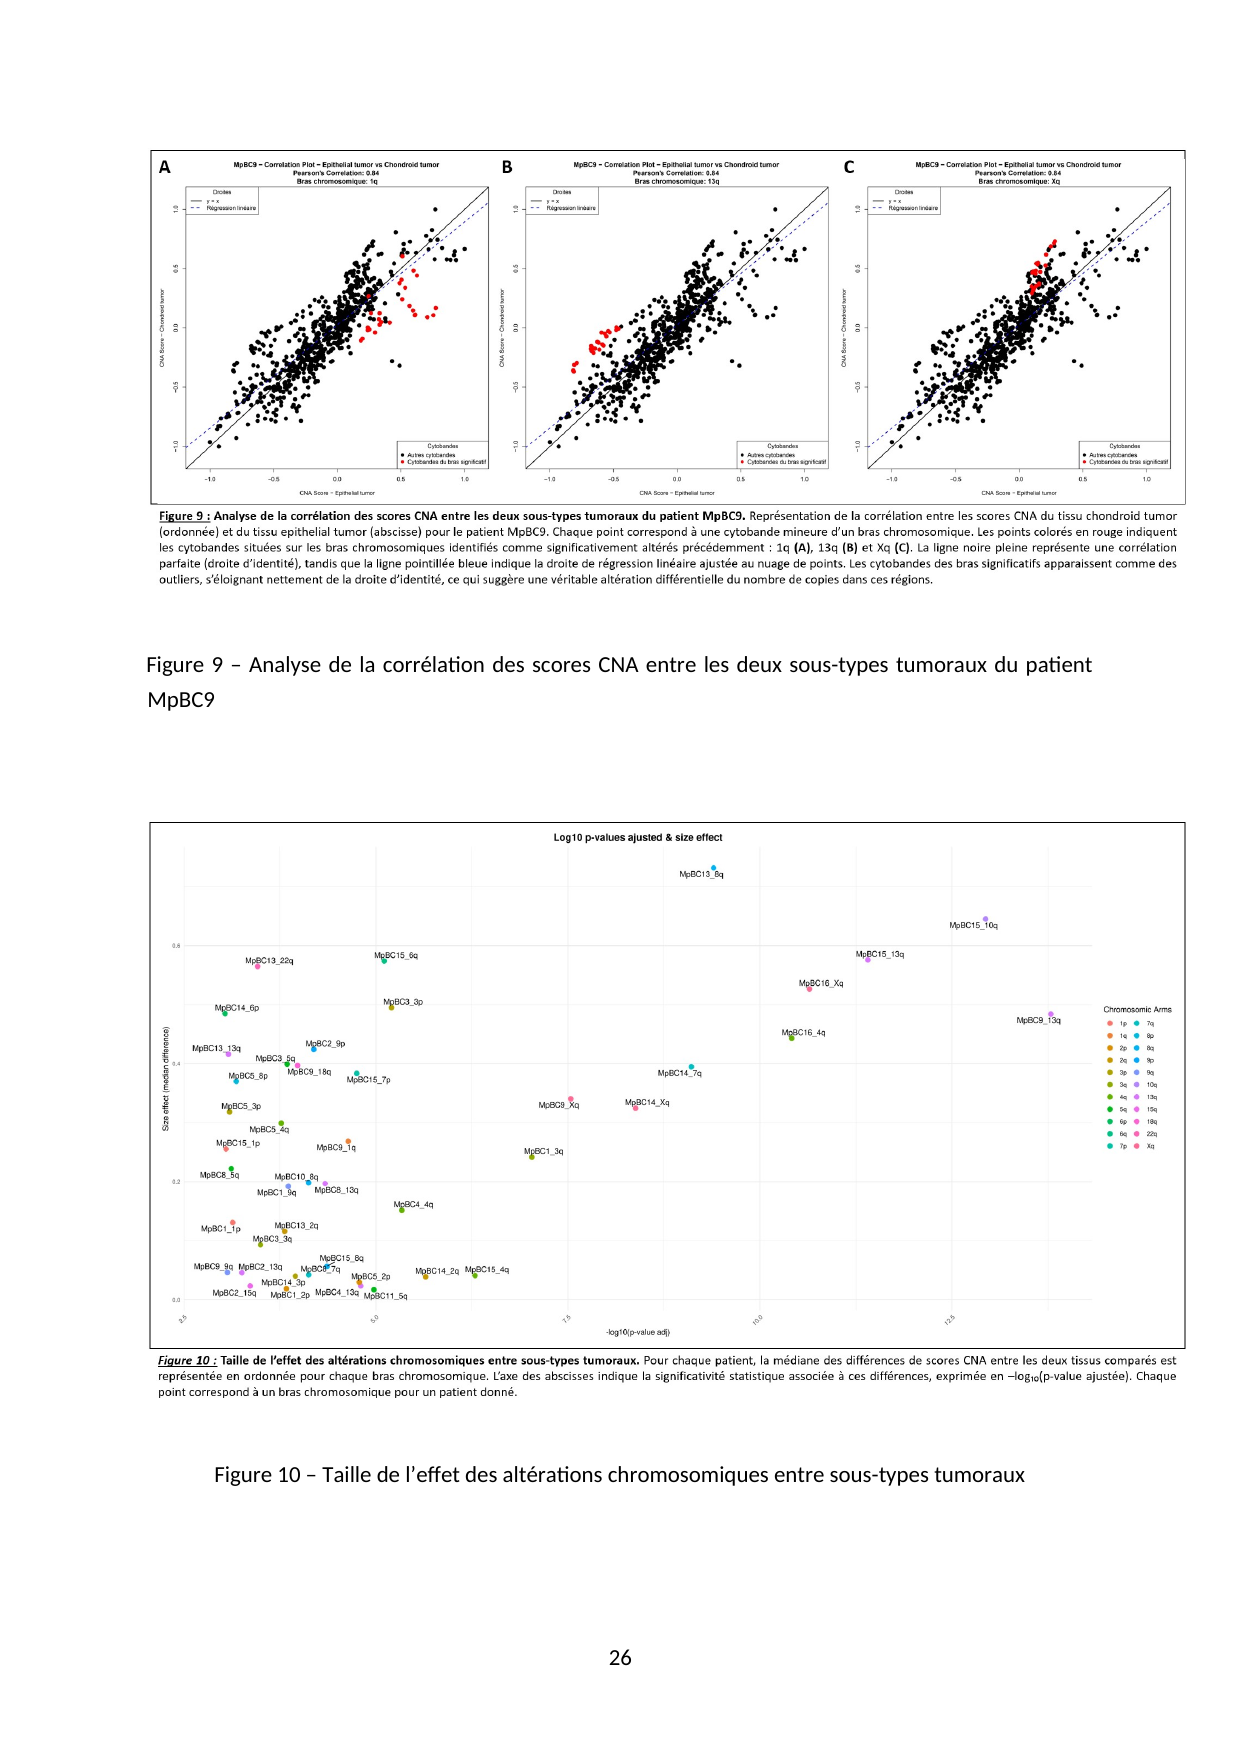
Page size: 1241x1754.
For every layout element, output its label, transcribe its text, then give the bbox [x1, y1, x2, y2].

text Figure 10 – Taille de l’effet des altérations chromosomiques entre sous-types tumoraux [148, 1460, 1093, 1488]
text Figure 9 – Analyse de la corrélation des scores CNA entre les deux sous-types tumoraux du patient MpBC9 [146, 650, 1094, 714]
picture [147, 820, 1187, 1398]
picture [147, 147, 1188, 587]
